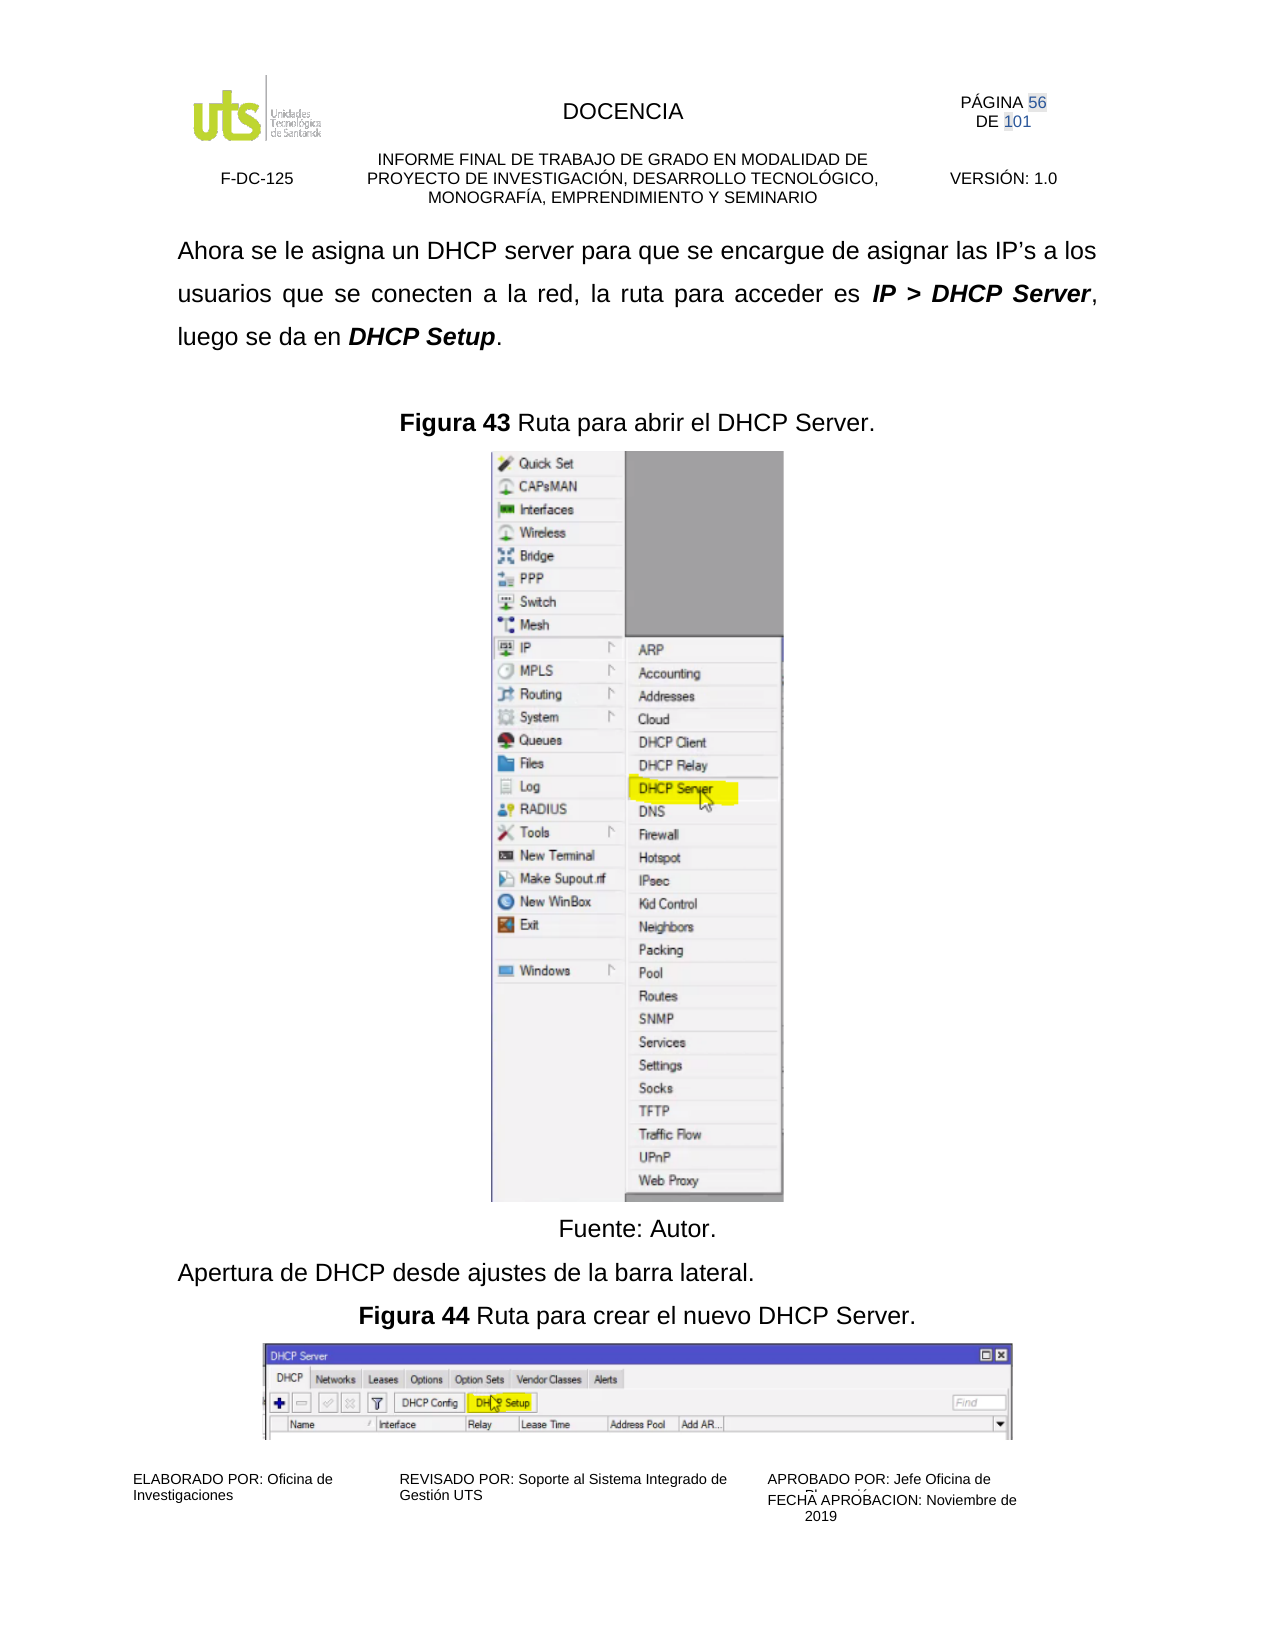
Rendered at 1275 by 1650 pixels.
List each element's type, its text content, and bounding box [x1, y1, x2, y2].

picture [491, 451, 784, 1202]
text Figura 44 Ruta para crear el nuevo DHCP Server. [177, 1301, 1098, 1329]
picture [262, 1343, 1013, 1440]
text Fuente: Autor. [177, 1214, 1098, 1243]
picture [192, 75, 321, 149]
text Ahora se le asigna un DHCP server para que se encargue de asignar las IP’s a los usuarios que se conecten a la red, la ruta para acceder es IP > DHCP Server, luego se da en DHCP Setup. [177, 236, 1098, 351]
text Figura 43 Ruta para abrir el DHCP Server. [177, 408, 1098, 437]
text Apertura de DHCP desde ajustes de la barra lateral. [177, 1258, 1098, 1286]
